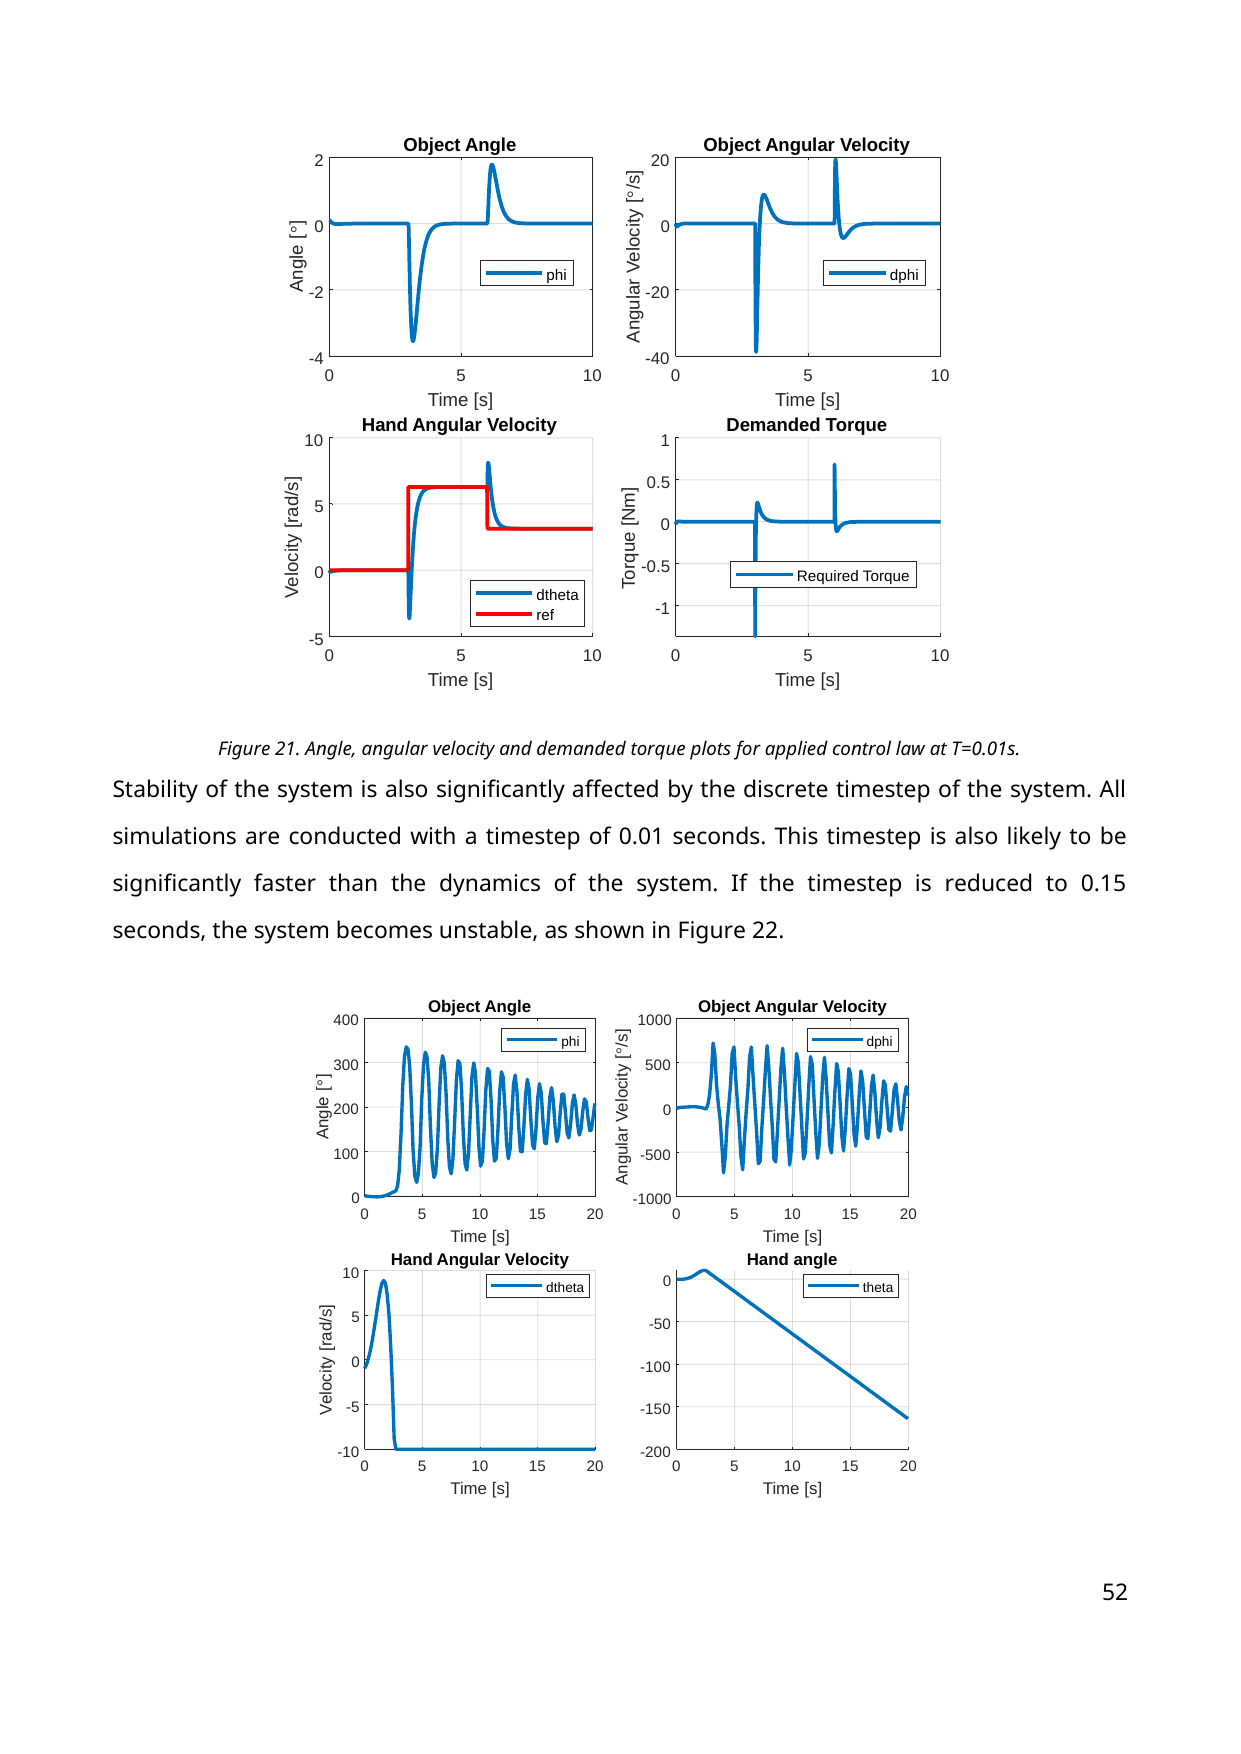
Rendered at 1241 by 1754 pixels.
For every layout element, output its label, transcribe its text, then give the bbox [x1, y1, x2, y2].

text Stability of the system is also significantly affected by the discrete timestep of the system. All simulations are conducted with a timestep of 0.01 seconds. This timestep is also likely to be significantly faster than the dynamics of the system. If the timestep is reduced to 0.15 seconds, the system becomes unstable, as shown in Figure 22. [112, 773, 1128, 945]
